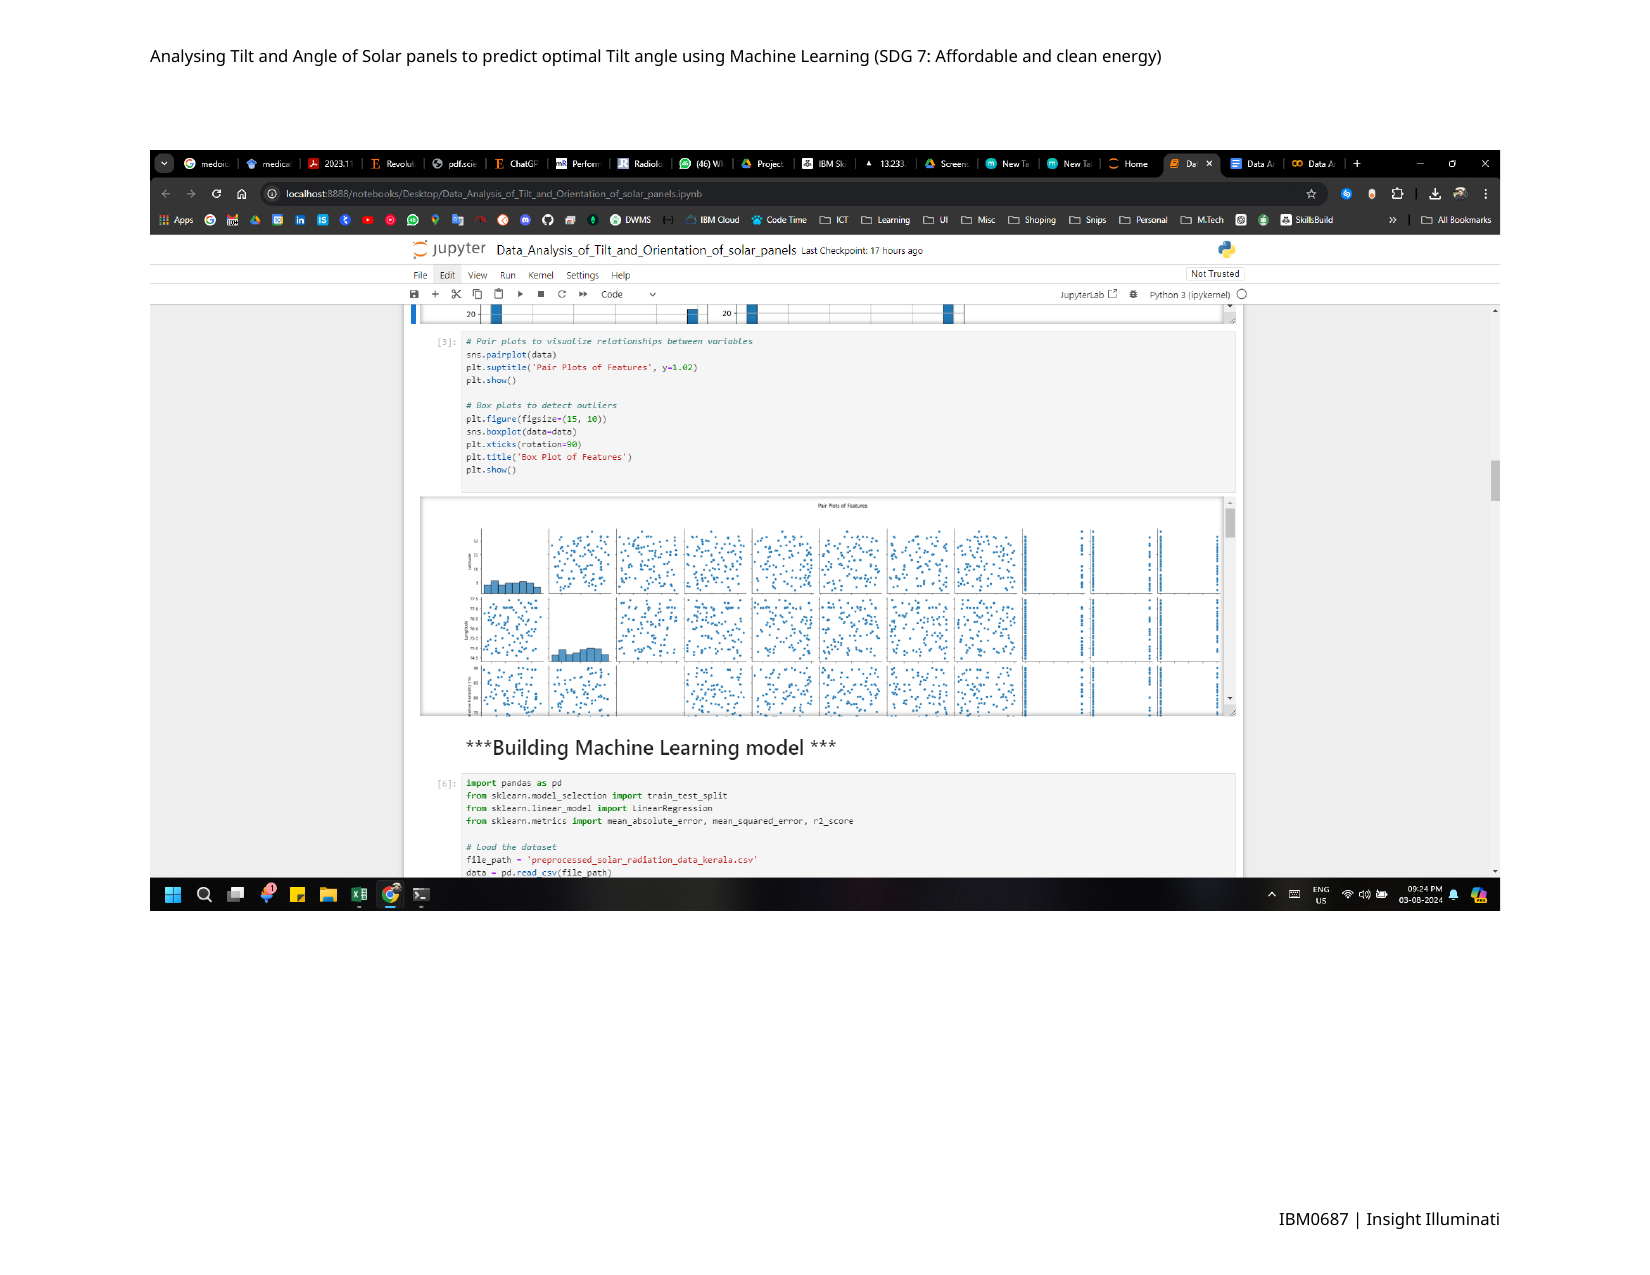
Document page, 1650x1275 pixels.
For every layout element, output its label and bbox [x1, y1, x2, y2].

picture [150, 150, 1500, 911]
